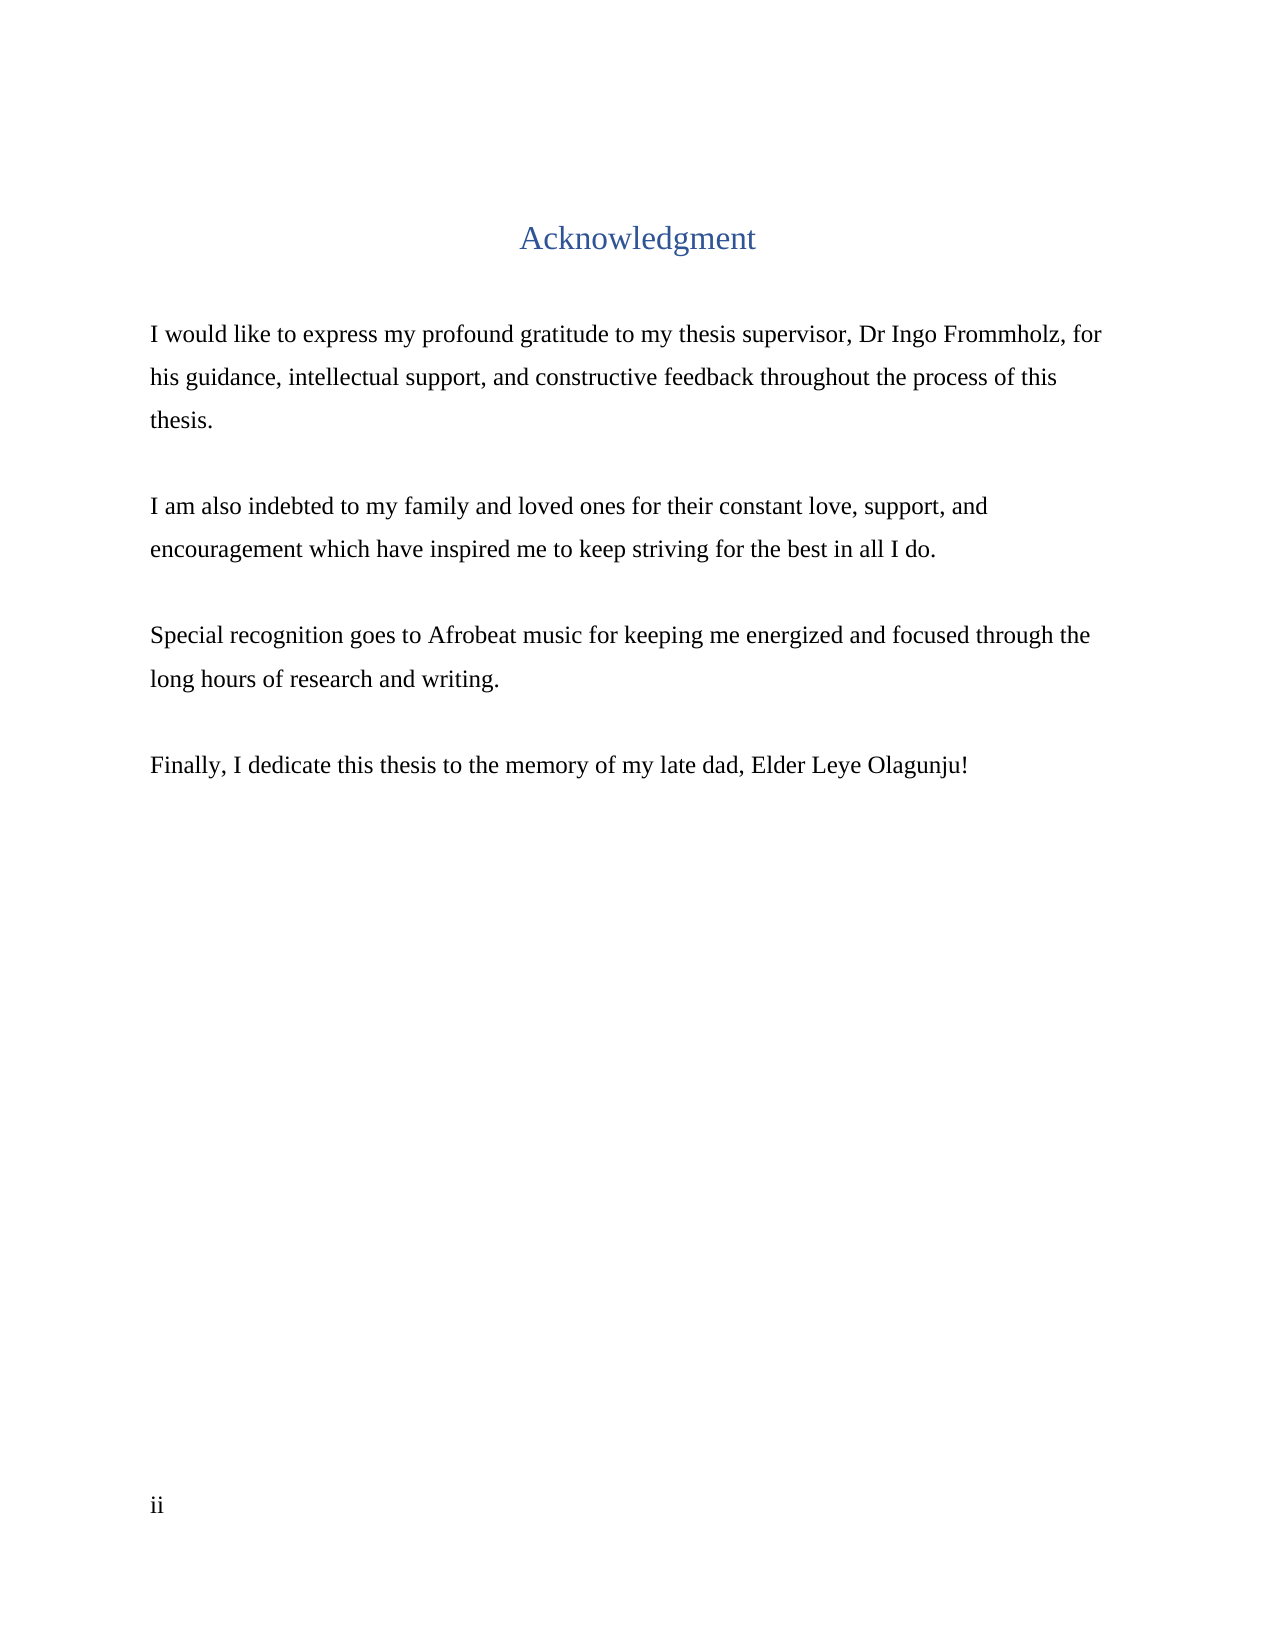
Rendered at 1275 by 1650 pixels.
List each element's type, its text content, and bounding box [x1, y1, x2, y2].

text Special recognition goes to Afrobeat music for keeping me energized and focused through the long hours of research and writing. [150, 621, 1125, 692]
subtitle Acknowledgment [150, 218, 1125, 256]
text I would like to express my profound gratitude to my thesis supervisor, Dr Ingo Frommholz, for his guidance, intellectual support, and constructive feedback throughout the process of this thesis. [150, 319, 1125, 434]
text Finally, I dedicate this thesis to the memory of my late dad, Elder Leye Olagunju! [150, 750, 1125, 779]
text I am also indebted to my family and loved ones for their constant love, support, and encouragement which have inspired me to keep striving for the best in all I do. [150, 491, 1125, 563]
